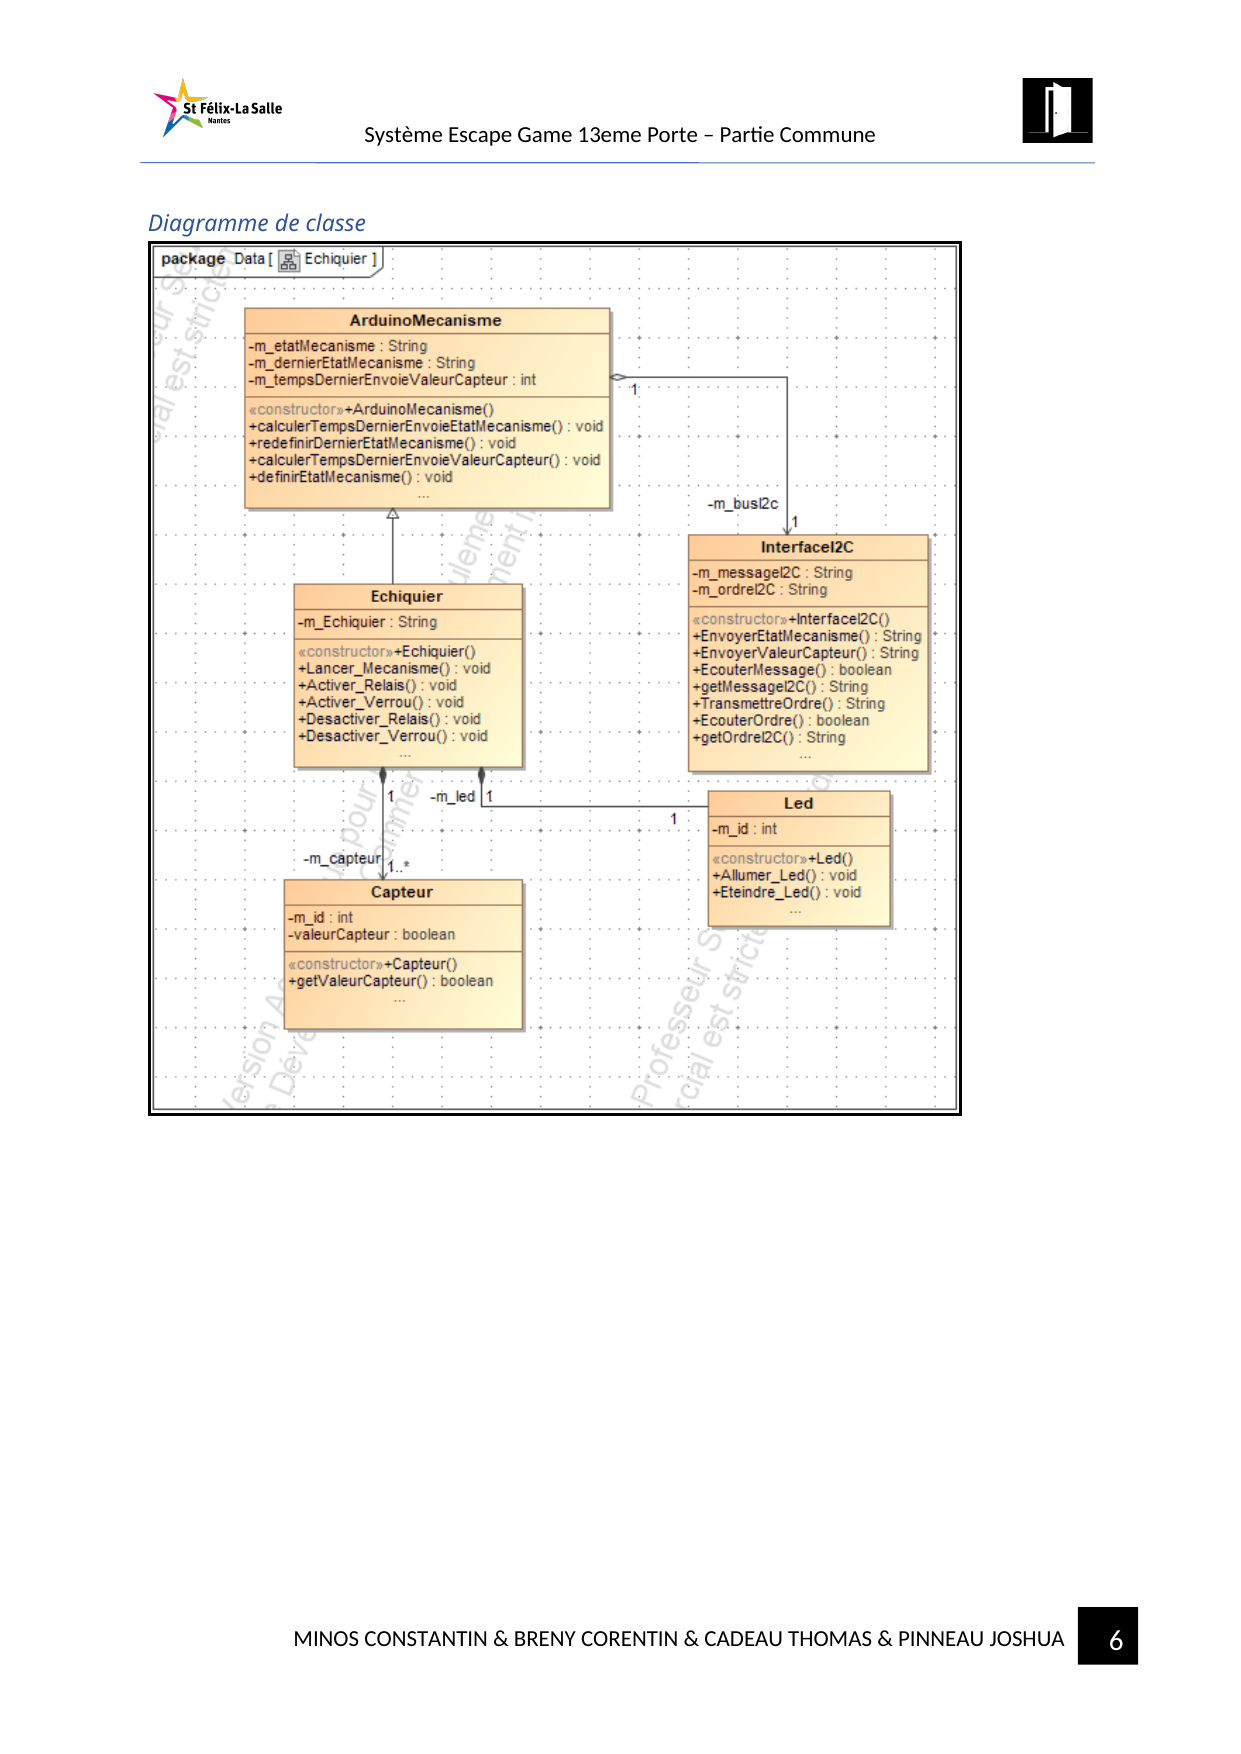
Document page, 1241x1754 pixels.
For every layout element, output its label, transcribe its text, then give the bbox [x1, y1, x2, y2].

picture [1022, 78, 1093, 143]
picture [147, 73, 290, 142]
subtitle Diagramme de classe [148, 207, 1078, 238]
picture [151, 244, 959, 1113]
